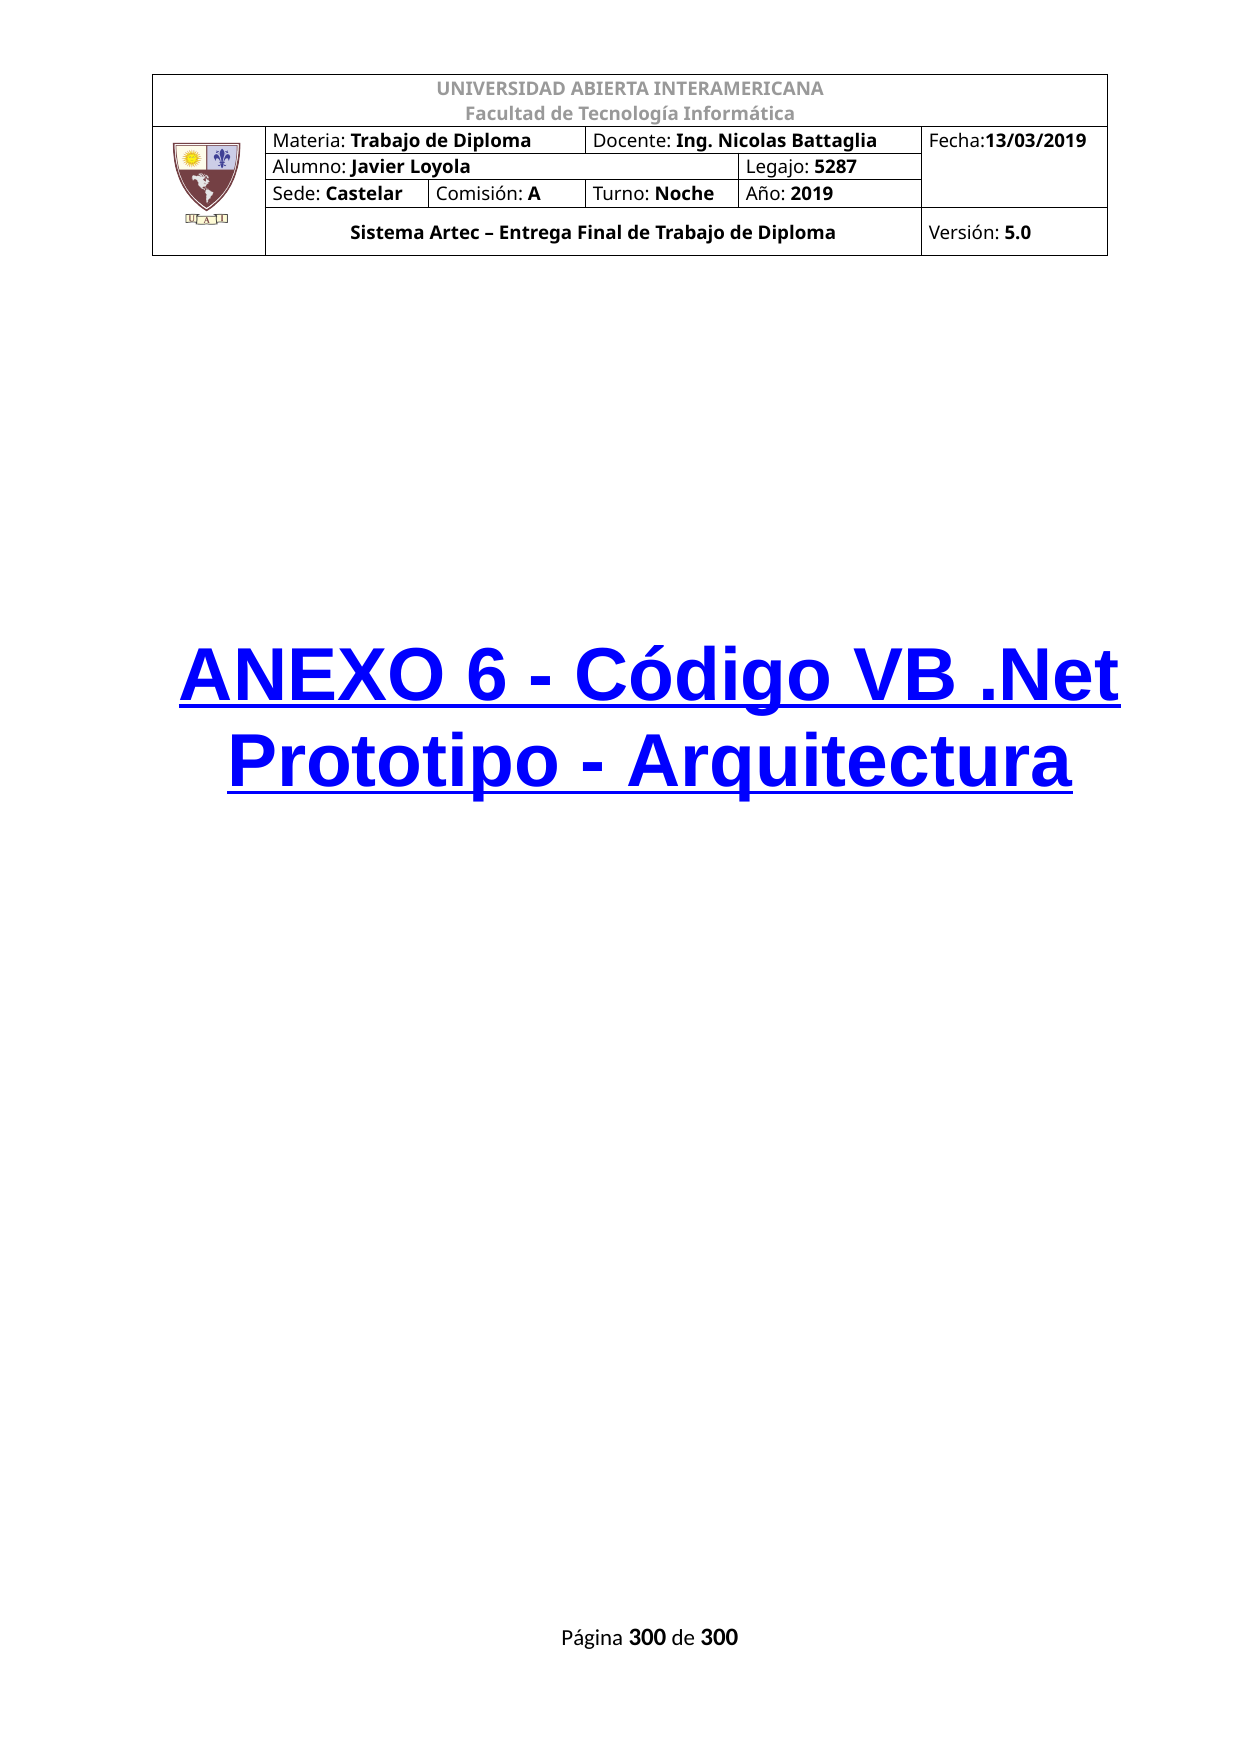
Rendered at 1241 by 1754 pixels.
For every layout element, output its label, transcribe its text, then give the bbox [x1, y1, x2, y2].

picture [157, 136, 257, 228]
text ANEXO 6 - Código VB .Net Prototipo - Arquitectura [177, 629, 1122, 802]
